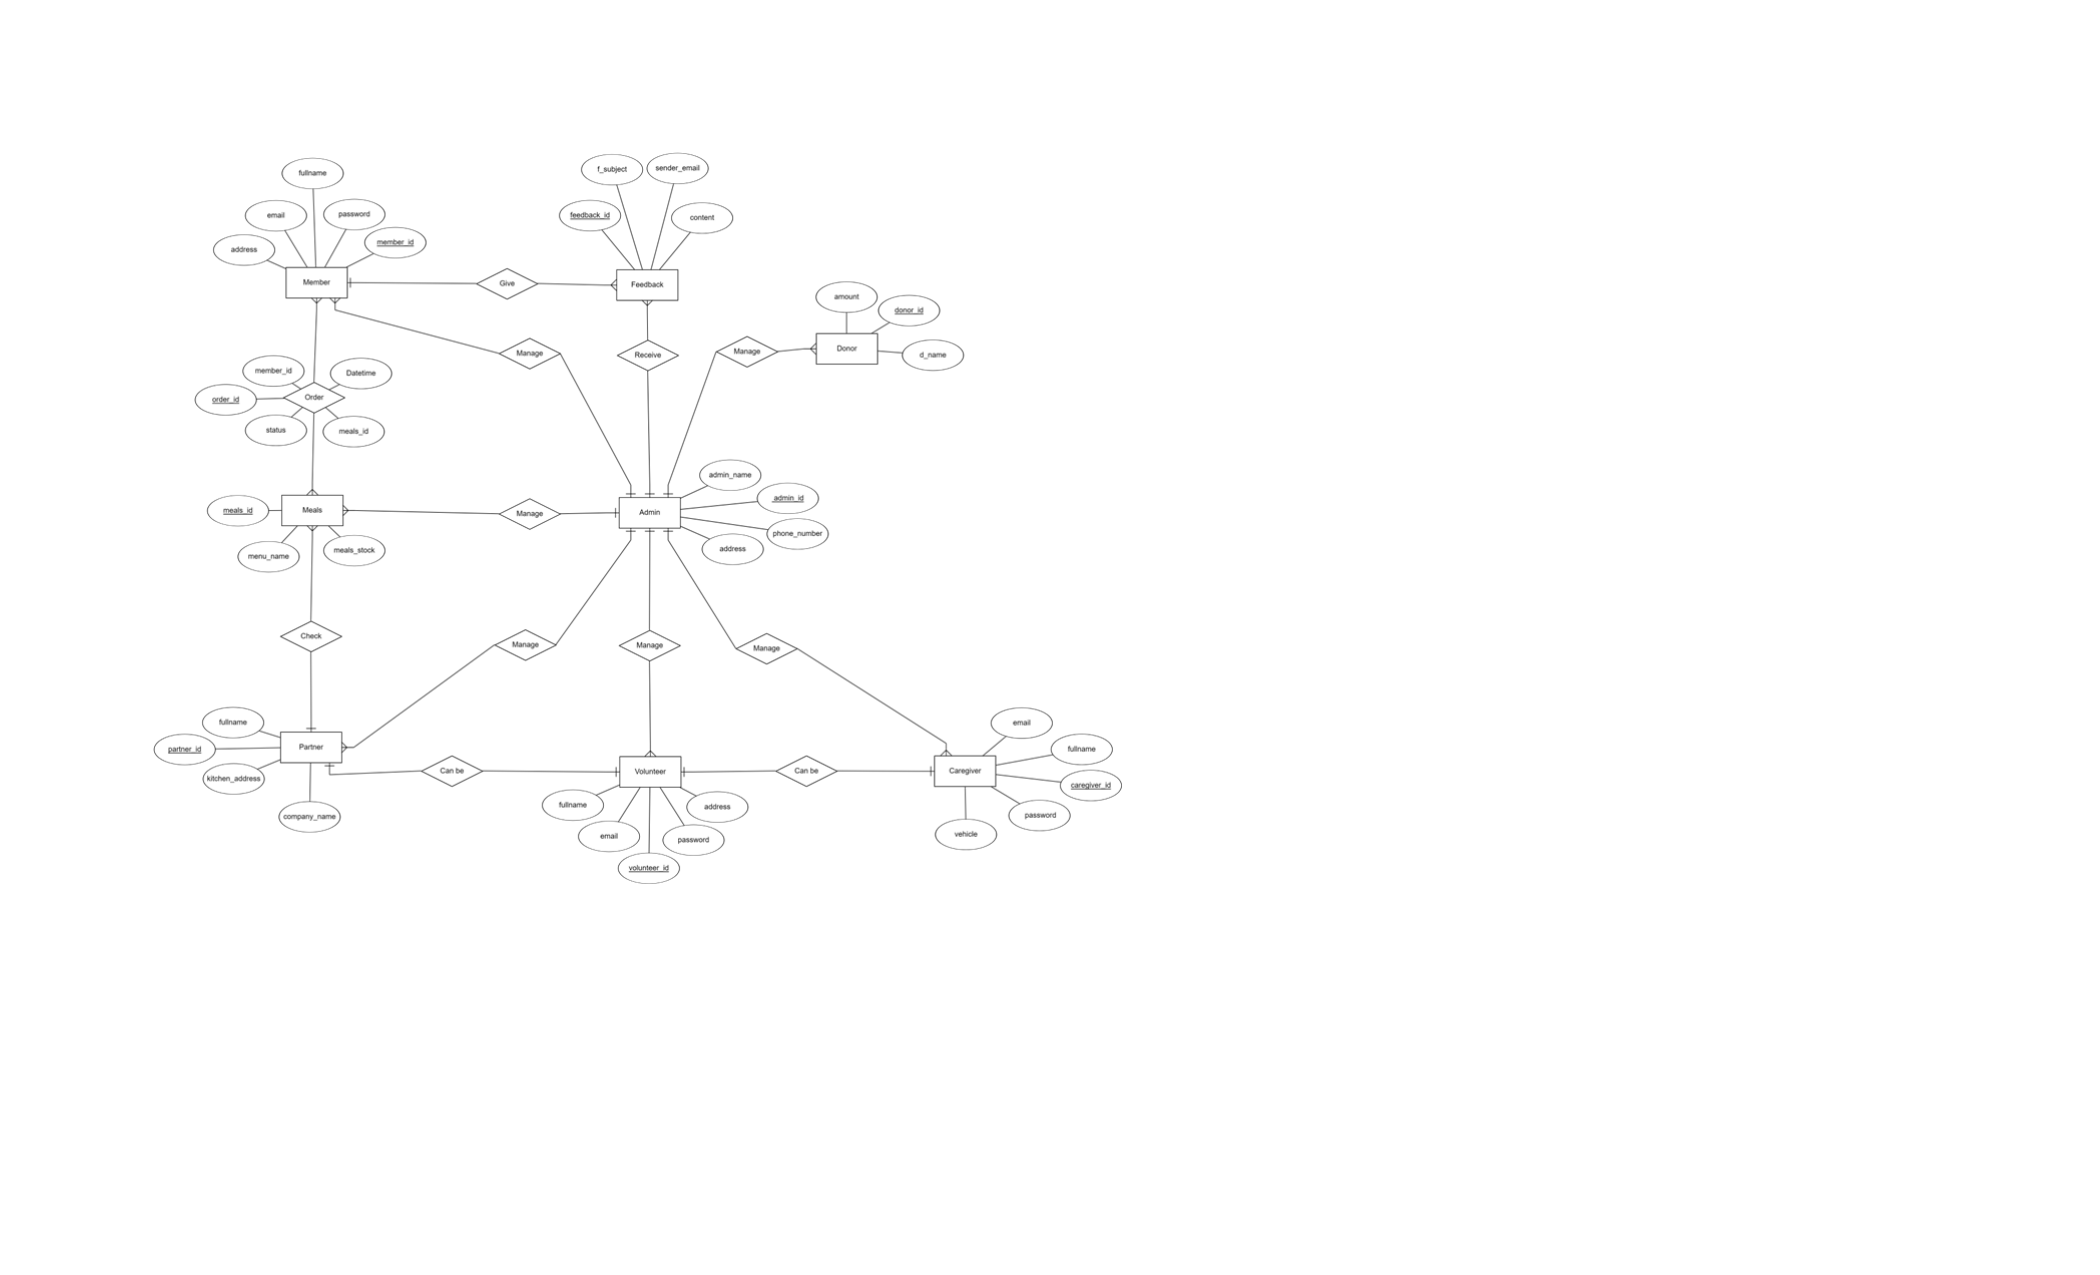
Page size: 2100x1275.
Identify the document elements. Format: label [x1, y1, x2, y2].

picture [150, 150, 1125, 888]
